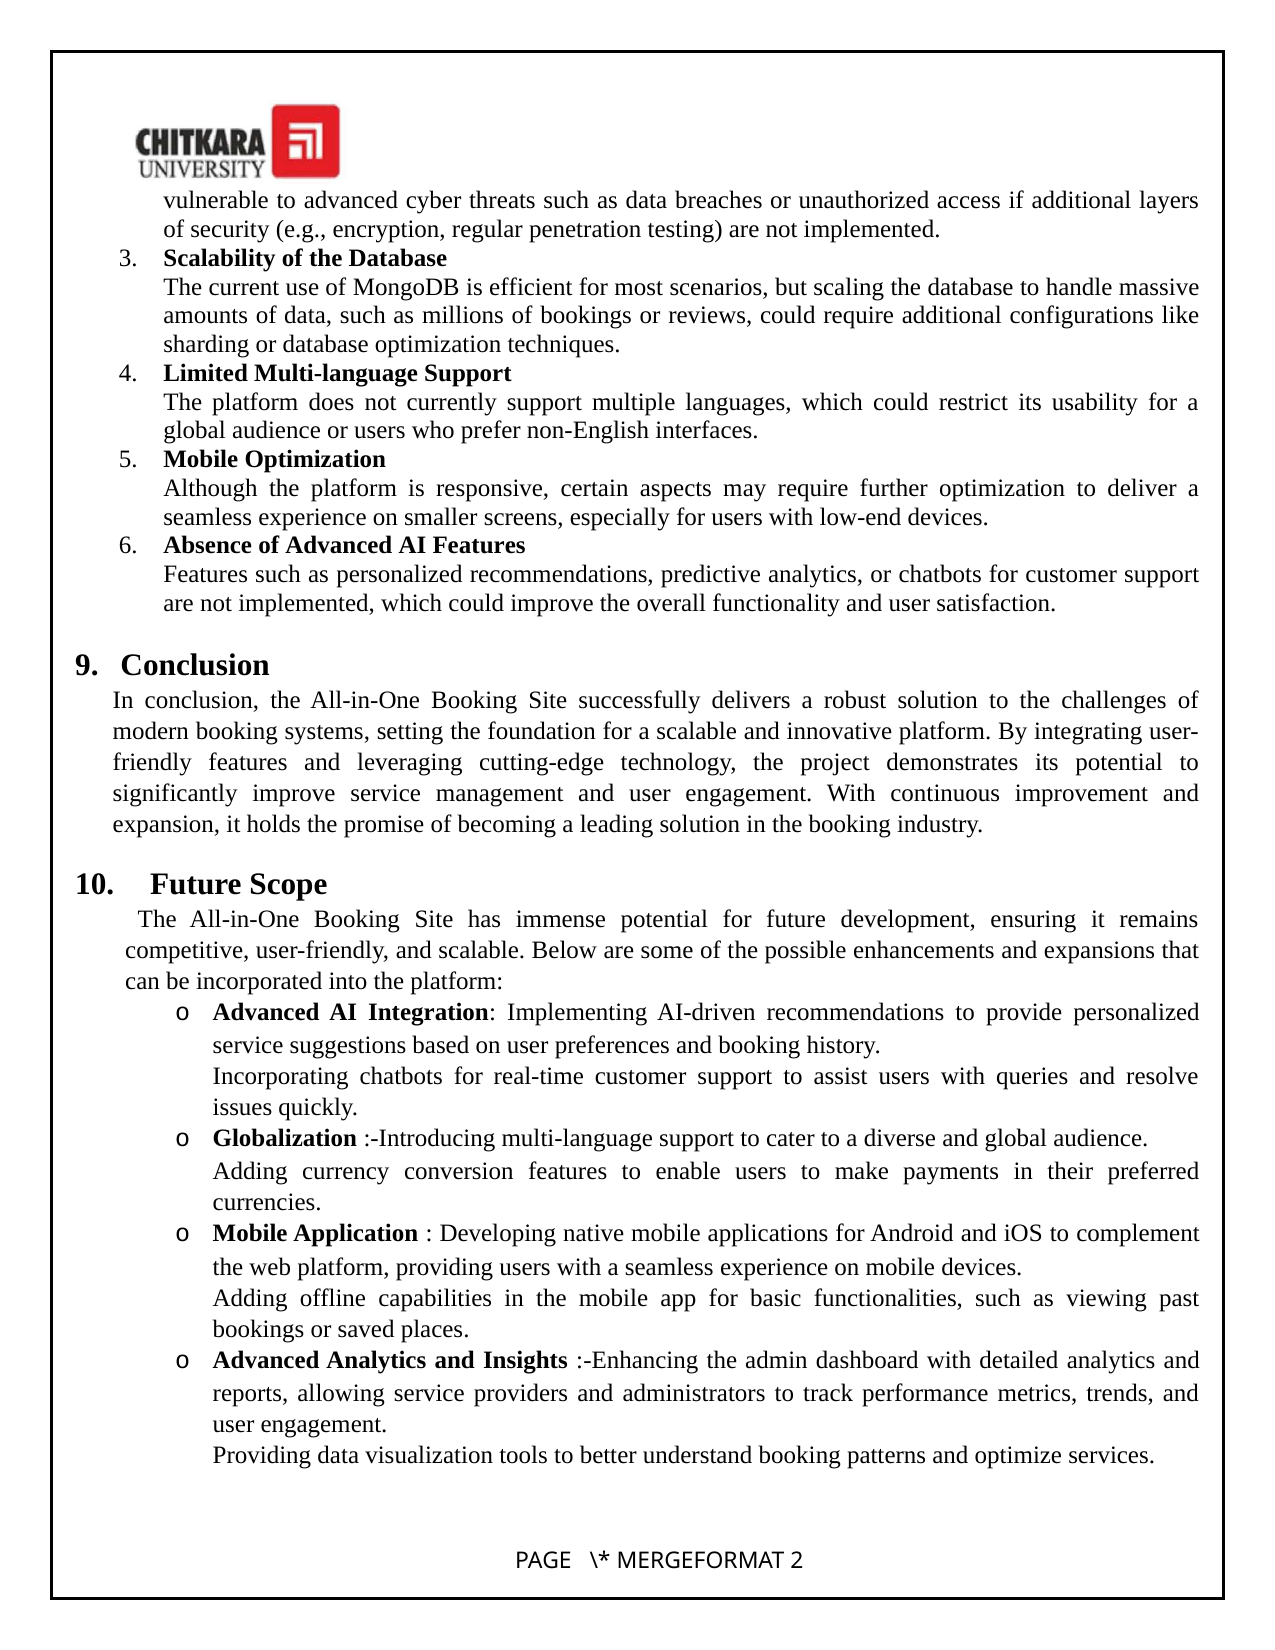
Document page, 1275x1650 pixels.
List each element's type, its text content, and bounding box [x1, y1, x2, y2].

text In conclusion, the All-in-One Booking Site successfully delivers a robust solution to the challenges of modern booking systems, setting the foundation for a scalable and innovative platform. By integrating user-friendly features and leveraging cutting-edge technology, the project demonstrates its potential to significantly improve service management and user engagement. With continuous improvement and expansion, it holds the promise of becoming a leading solution in the booking industry. [112, 859, 1200, 1012]
list Advanced AI Integration: Implementing AI-driven recommendations to provide personalized service suggestions based on user preferences and booking history. [175, 1171, 1200, 1233]
list The All-in-One Booking Site has immense potential for future development, ensuring it remains competitive, user-friendly, and scalable. Below are some of the possible enhancements and expansions that can be incorporated into the platform: [125, 1078, 1200, 1169]
list Incorporating chatbots for real-time customer support to assist users with queries and resolve issues quickly. [212, 1235, 1200, 1295]
list Absence of Advanced AI Features Features such as personalized recommendations, predictive analytics, or chatbots for customer support are not implemented, which could improve the overall functionality and user satisfaction. [119, 705, 1200, 791]
list Conclusion [75, 820, 1200, 856]
list Data Security Concerns Although the system implements authentication and secure data handling practices, it may still be vulnerable to advanced cyber threats such as data breaches or unauthorized access if additional layers of security (e.g., encryption, regular penetration testing) are not implemented. [119, 186, 1200, 301]
list Globalization :-Introducing multi-language support to cater to a diverse and global audience. [175, 1297, 1200, 1328]
list Limited Multi-language Support The platform does not currently support multiple languages, which could restrict its usability for a global audience or users who prefer non-English interfaces. [119, 474, 1200, 560]
list Future Scope [75, 1039, 1200, 1075]
list Mobile Application : Developing native mobile applications for Android and iOS to complement the web platform, providing users with a seamless experience on mobile devices. [175, 1393, 1200, 1454]
picture [112, 100, 357, 186]
list Mobile Optimization Although the platform is responsive, certain aspects may require further optimization to deliver a seamless experience on smaller screens, especially for users with low-end devices. [119, 589, 1200, 676]
list Adding offline capabilities in the mobile app for basic functionalities, such as viewing past bookings or saved places. [212, 1457, 1200, 1517]
list Scalability of the Database The current use of MongoDB is efficient for most scenarios, but scaling the database to handle massive amounts of data, such as millions of bookings or reviews, could require additional configurations like sharding or database optimization techniques. [119, 330, 1200, 445]
list Adding currency conversion features to enable users to make payments in their preferred currencies. [212, 1331, 1200, 1390]
